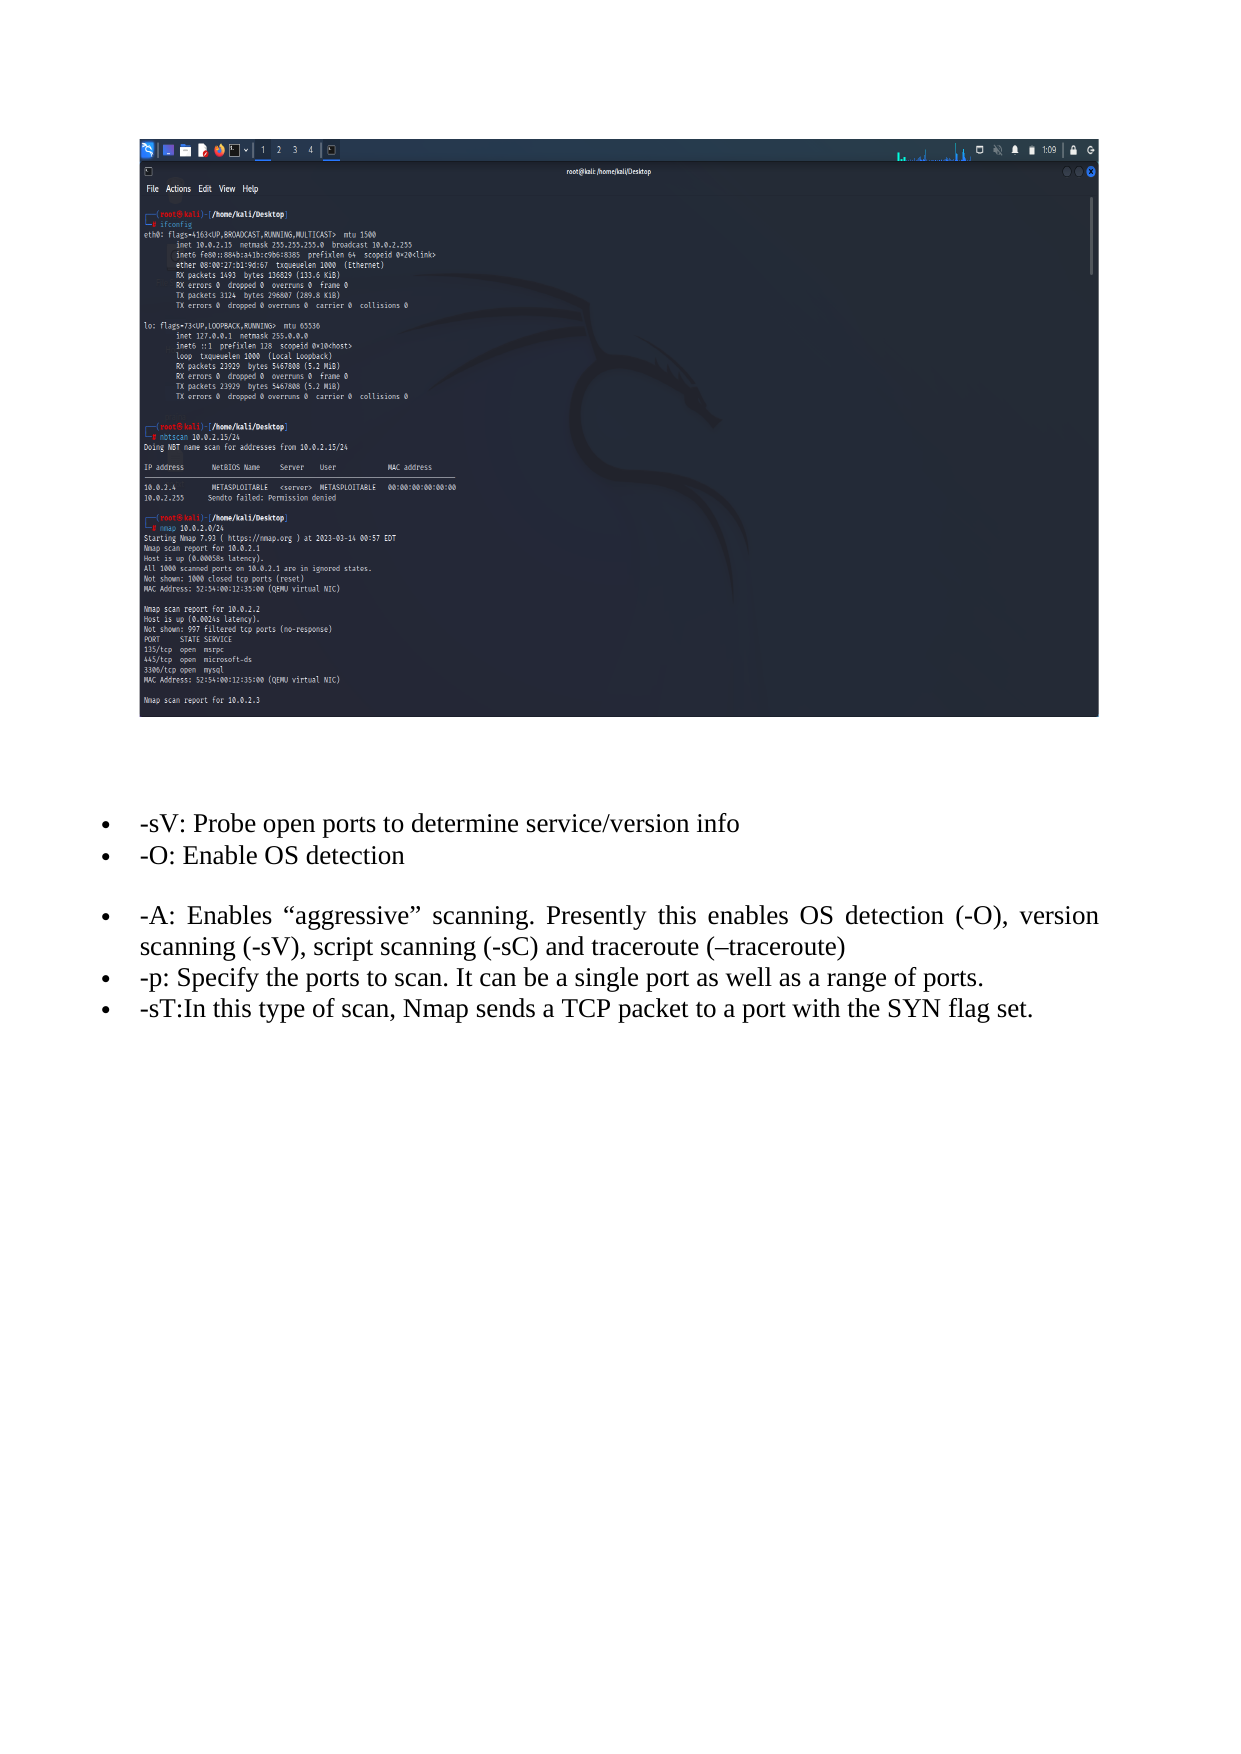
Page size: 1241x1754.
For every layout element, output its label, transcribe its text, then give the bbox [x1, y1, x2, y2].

picture [139, 139, 1099, 717]
list -sV: Probe open ports to determine service/version info [102, 808, 1101, 839]
list -O: Enable OS detection [102, 839, 1101, 870]
list -p: Specify the ports to scan. It can be a single port as well as a range of ports. [102, 961, 1101, 992]
list -A: Enables “aggressive” scanning. Presently this enables OS detection (-O), version scanning (-sV), script scanning (-sC) and traceroute (–traceroute) [102, 899, 1101, 961]
list -sT:In this type of scan, Nmap sends a TCP packet to a port with the SYN flag set. [102, 992, 1101, 1024]
